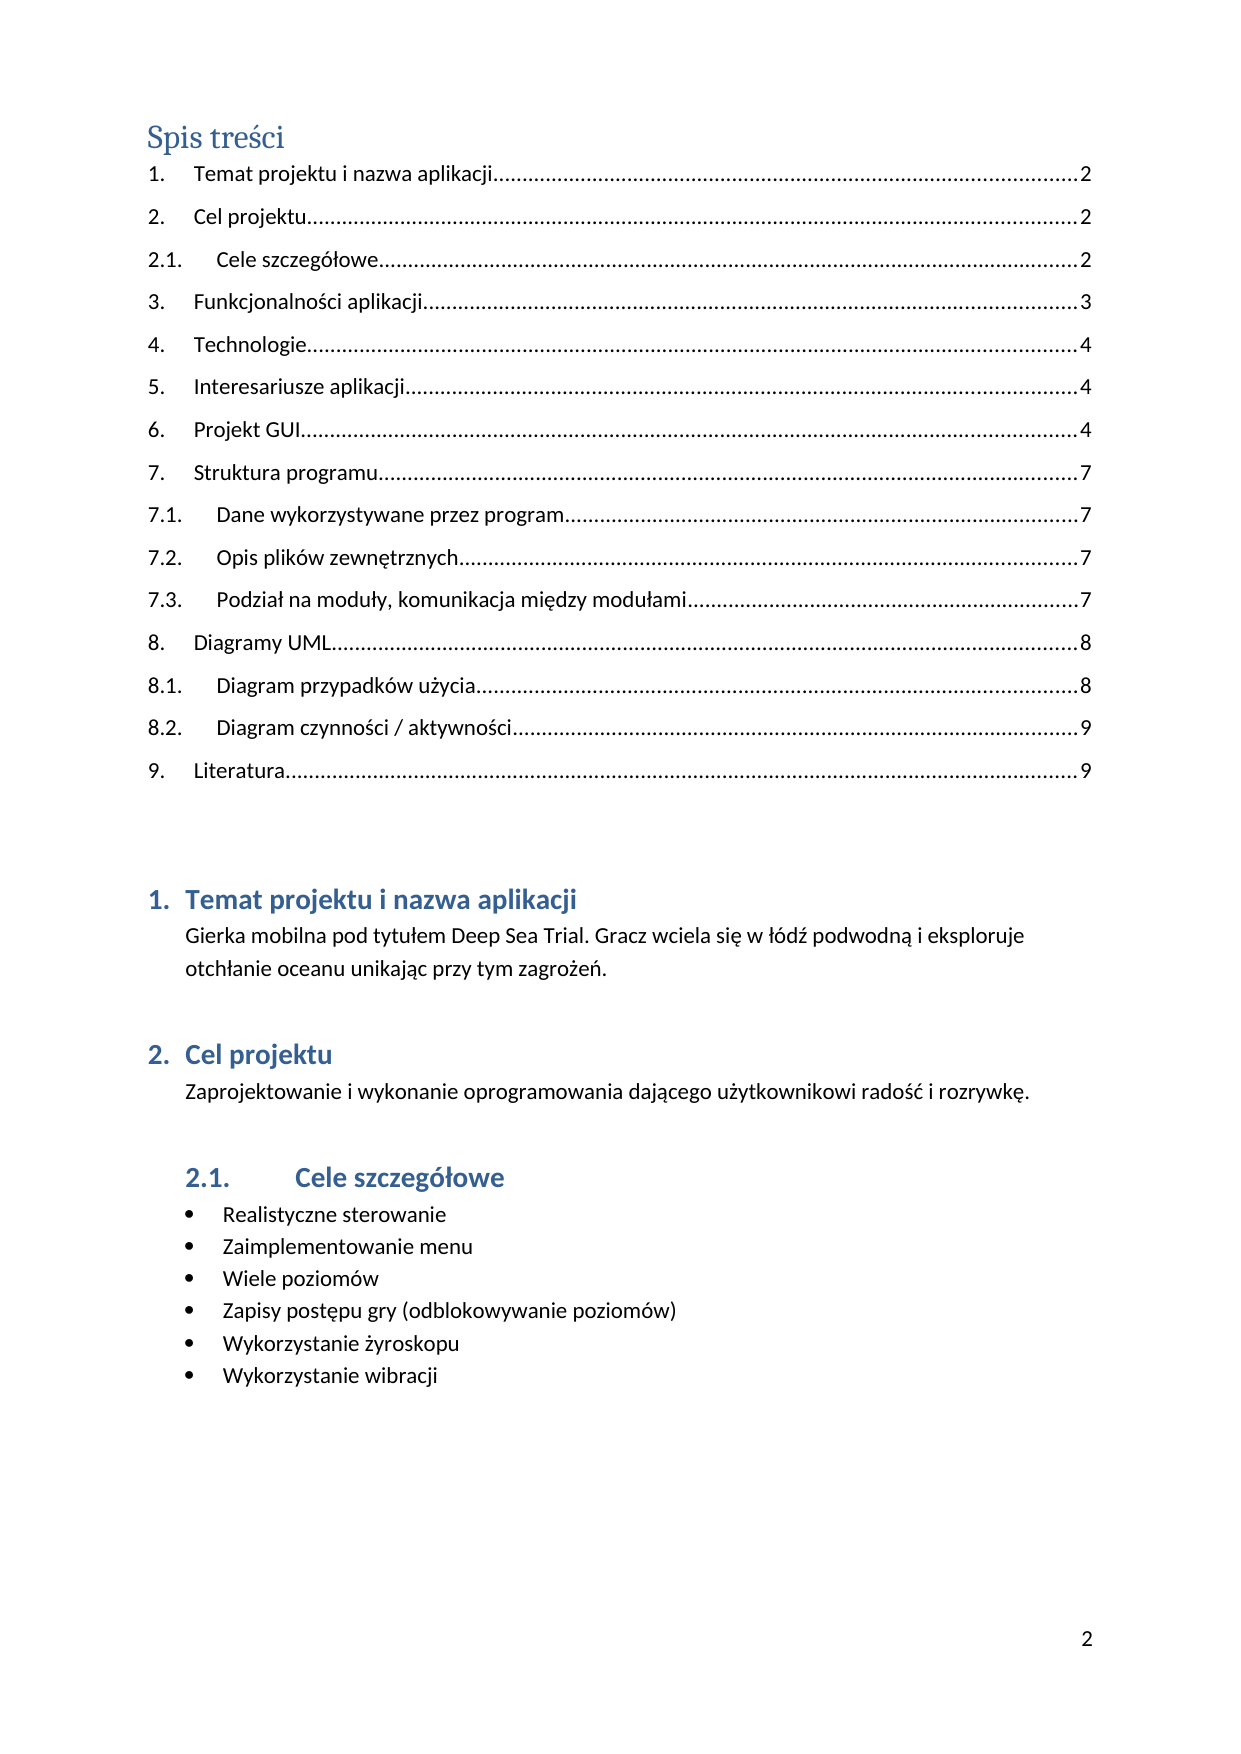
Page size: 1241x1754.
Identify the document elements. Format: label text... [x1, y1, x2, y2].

list Zaimplementowanie menu [185, 1232, 1093, 1260]
text Gierka mobilna pod tytułem Deep Sea Trial. Gracz wciela się w łódź podwodną i eksploruje otchłanie oceanu unikając przy tym zagrożeń. [185, 922, 1093, 982]
subtitle Temat projektu i nazwa aplikacji [148, 881, 1093, 916]
list Zapisy postępu gry (odblokowywanie poziomów) [185, 1297, 1093, 1325]
list Wiele poziomów [185, 1264, 1093, 1292]
subtitle Cel projektu [148, 1036, 1093, 1072]
text Zaprojektowanie i wykonanie oprogramowania dającego użytkownikowi radość i rozrywkę. [148, 1077, 1093, 1105]
list Wykorzystanie żyroskopu [185, 1329, 1093, 1357]
list Realistyczne sterowanie [185, 1200, 1093, 1228]
subtitle Cele szczegółowe [185, 1159, 1093, 1195]
list Wykorzystanie wibracji [185, 1361, 1093, 1389]
